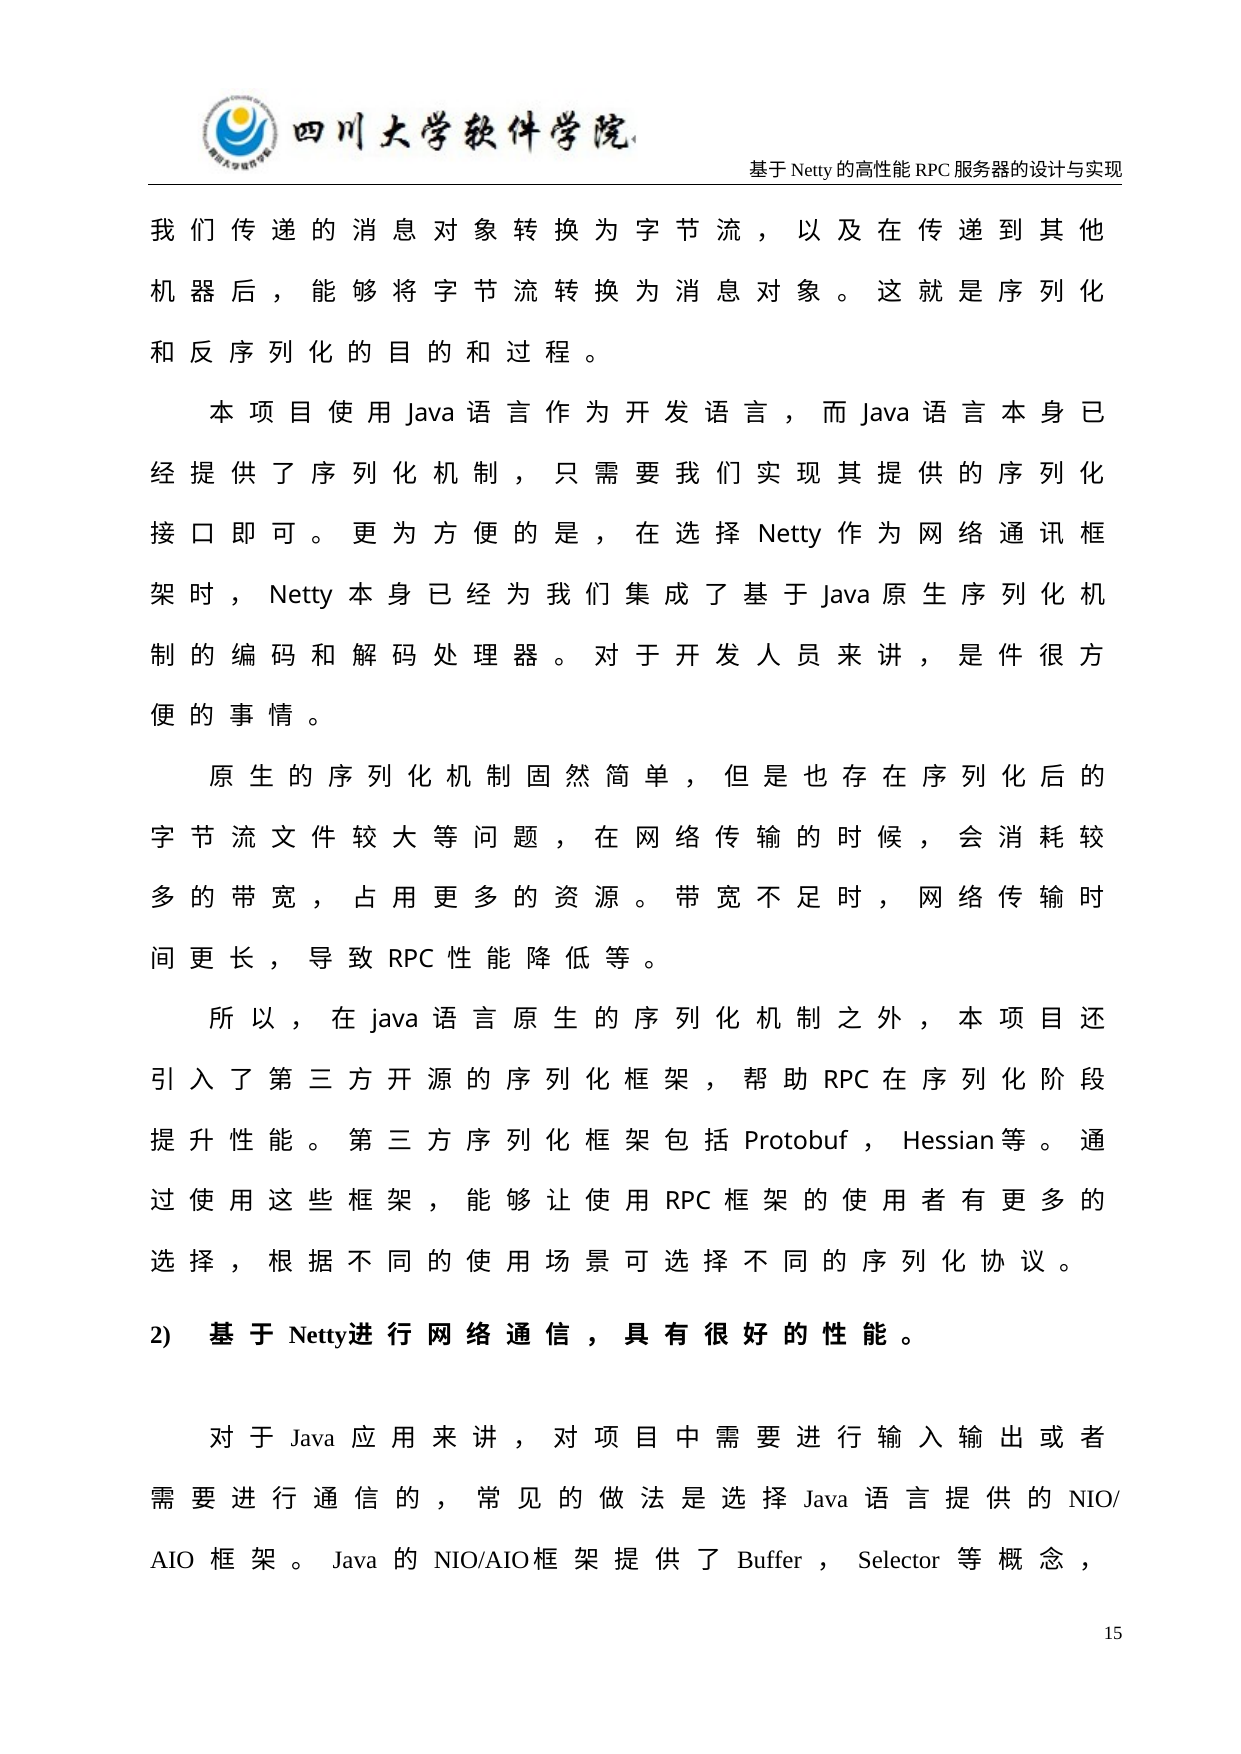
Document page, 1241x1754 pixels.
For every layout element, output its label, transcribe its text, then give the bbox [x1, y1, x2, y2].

text 所以，在java语言原生的序列化机制之外，本项目还引入了第三方开源的序列化框架，帮助RPC在序列化阶段提升性能。第三方序列化框架包括Protobuf，Hessian等。通过使用这些框架，能够让使用RPC框架的使用者有更多的选择，根据不同的使用场景可选择不同的序列化协议。 [150, 987, 1120, 1290]
text 原生的序列化机制固然简单，但是也存在序列化后的字节流文件较大等问题，在网络传输的时候，会消耗较多的带宽，占用更多的资源。带宽不足时，网络传输时间更长，导致RPC性能降低等。 [150, 744, 1120, 987]
text 本项目使用Java语言作为开发语言，而Java语言本身已经提供了序列化机制，只需要我们实现其提供的序列化接口即可。更为方便的是，在选择Netty作为网络通讯框架时，Netty本身已经为我们集成了基于Java原生序列化机制的编码和解码处理器。对于开发人员来讲，是件很方便的事情。 [150, 380, 1120, 744]
text 对于Java应用来讲，对项目中需要进行输入输出或者需要进行通信的，常见的做法是选择Java语言提供的NIO/AIO框架。Java的NIO/AIO框架提供了Buffer，Selector等概念，能够让线程在数据准备的过程中继续做其他的事情，从而大大的提高IO性能。 [150, 1406, 1120, 1588]
picture [197, 88, 639, 177]
list 基于Netty进行网络通信，具有很好的性能。 [150, 1302, 1120, 1363]
